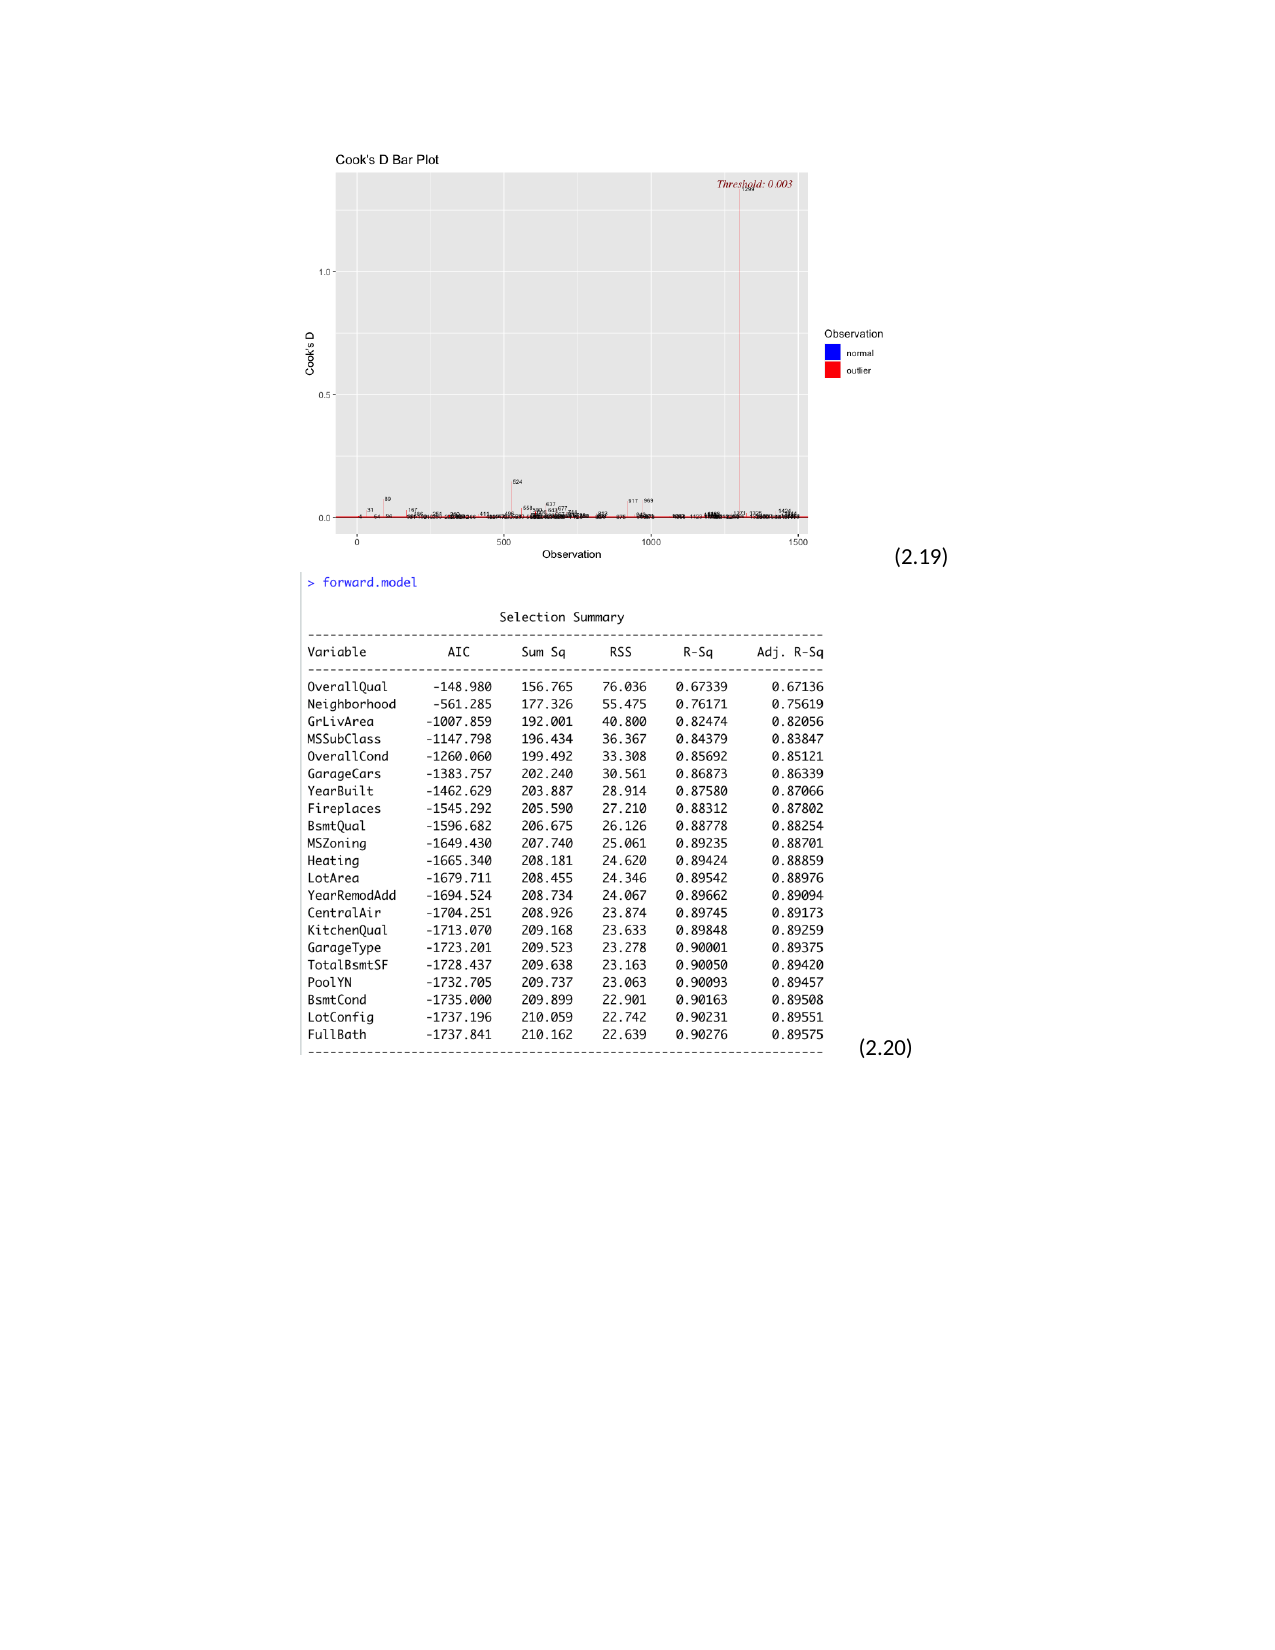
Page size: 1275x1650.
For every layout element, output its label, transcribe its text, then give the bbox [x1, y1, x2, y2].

picture [300, 150, 894, 565]
picture [300, 572, 859, 1055]
